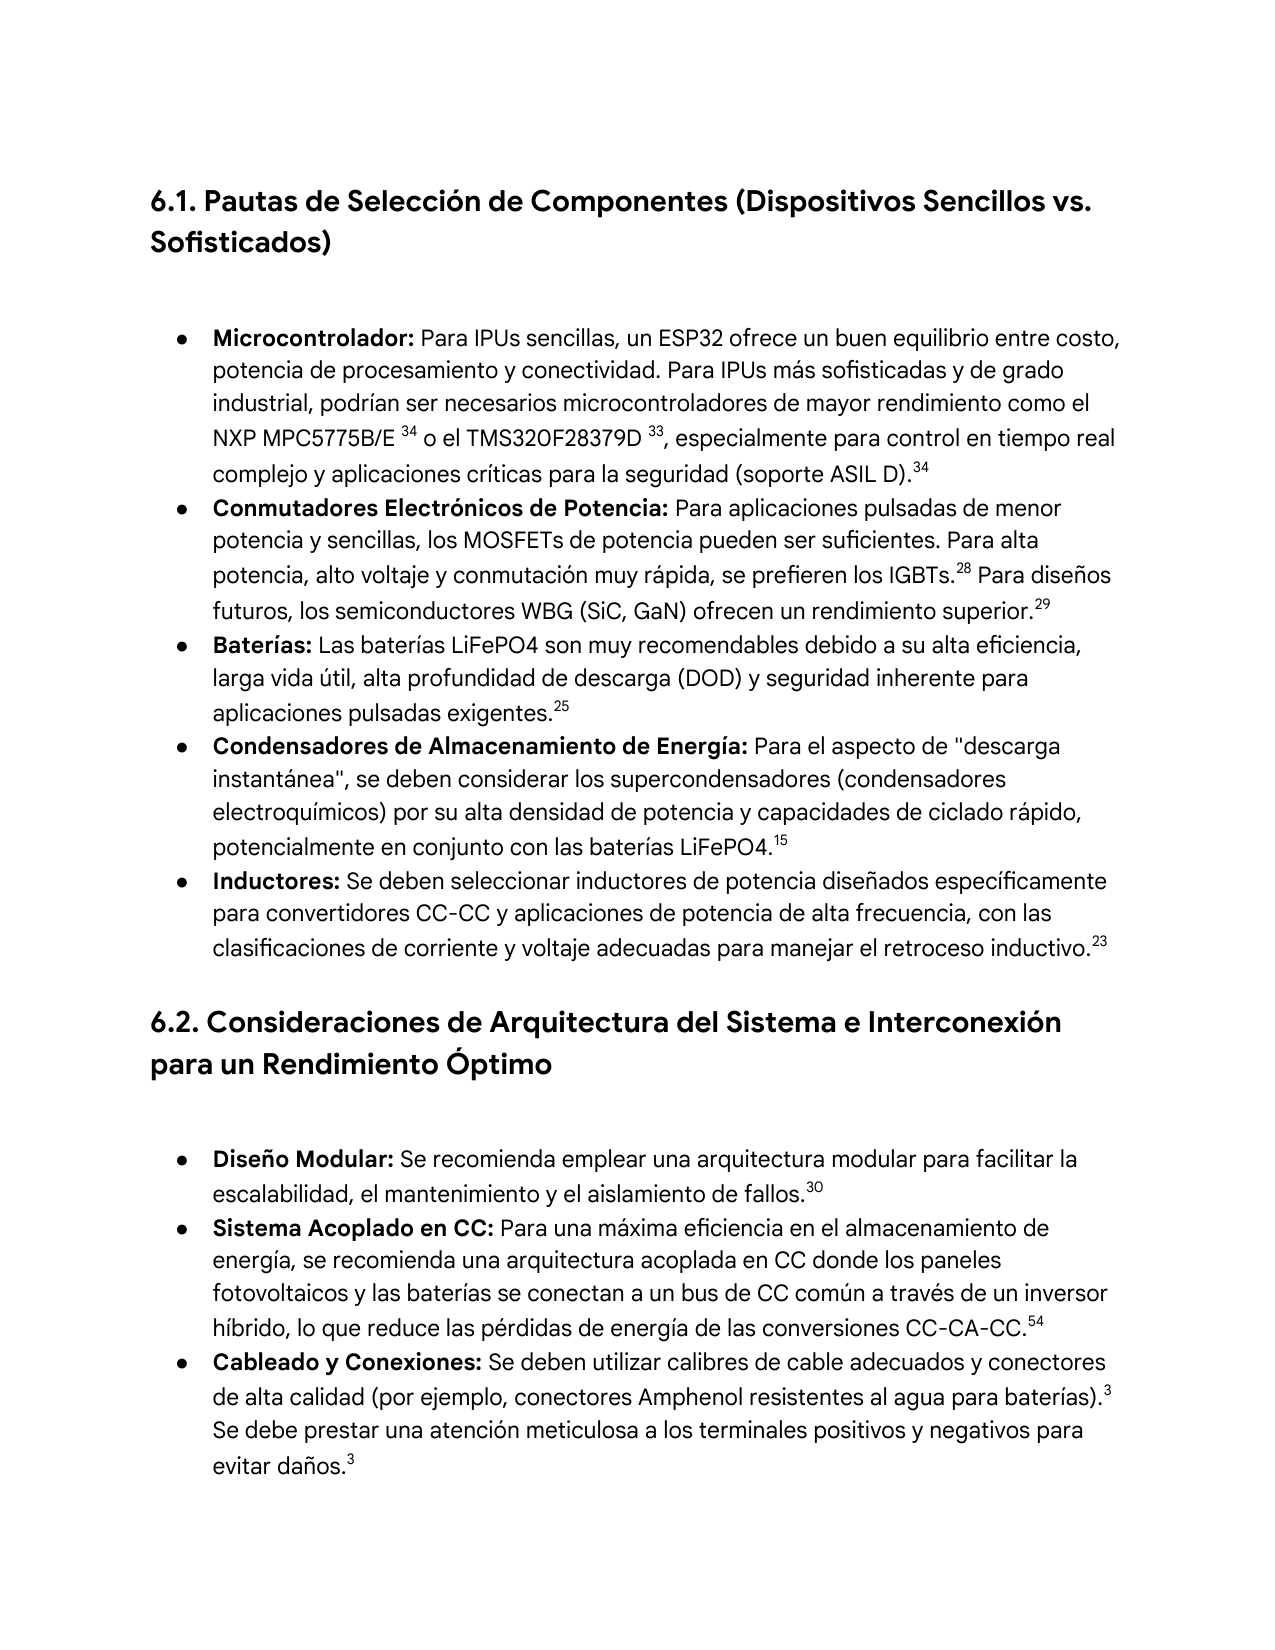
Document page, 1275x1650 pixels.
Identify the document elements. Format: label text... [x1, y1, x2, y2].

list Cableado y Conexiones: Se deben utilizar calibres de cable adecuados y conectores de alta calidad (por ejemplo, conectores Amphenol resistentes al agua para baterías).3 Se debe prestar una atención meticulosa a los terminales positivos y negativos para evitar daños.3 [175, 1348, 1125, 1481]
list Conmutadores Electrónicos de Potencia: Para aplicaciones pulsadas de menor potencia y sencillas, los MOSFETs de potencia pueden ser suficientes. Para alta potencia, alto voltaje y conmutación muy rápida, se prefieren los IGBTs.28 Para diseños futuros, los semiconductores WBG (SiC, GaN) ofrecen un rendimiento superior.29 [175, 494, 1125, 627]
list Inductores: Se deben seleccionar inductores de potencia diseñados específicamente para convertidores CC-CC y aplicaciones de potencia de alta frecuencia, con las clasificaciones de corriente y voltaje adecuadas para manejar el retroceso inductivo.23 [175, 867, 1125, 964]
subtitle 6.2. Consideraciones de Arquitectura del Sistema e Interconexión para un Rendimiento Óptimo [150, 1004, 1125, 1082]
list Diseño Modular: Se recomienda emplear una arquitectura modular para facilitar la escalabilidad, el mantenimiento y el aislamiento de fallos.30 [175, 1145, 1125, 1210]
list Baterías: Las baterías LiFePO4 son muy recomendables debido a su alta eficiencia, larga vida útil, alta profundidad de descarga (DOD) y seguridad inherente para aplicaciones pulsadas exigentes.25 [175, 631, 1125, 728]
list Microcontrolador: Para IPUs sencillas, un ESP32 ofrece un buen equilibrio entre costo, potencia de procesamiento y conectividad. Para IPUs más sofisticadas y de grado industrial, podrían ser necesarios microcontroladores de mayor rendimiento como el NXP MPC5775B/E 34 o el TMS320F28379D 33, especialmente para control en tiempo real complejo y aplicaciones críticas para la seguridad (soporte ASIL D).34 [175, 324, 1125, 489]
subtitle 6.1. Pautas de Selección de Componentes (Dispositivos Sencillos vs. Sofisticados) [150, 183, 1125, 261]
list Sistema Acoplado en CC: Para una máxima eficiencia en el almacenamiento de energía, se recomienda una arquitectura acoplada en CC donde los paneles fotovoltaicos y las baterías se conectan a un bus de CC común a través de un inversor híbrido, lo que reduce las pérdidas de energía de las conversiones CC-CA-CC.54 [175, 1214, 1125, 1344]
list Condensadores de Almacenamiento de Energía: Para el aspecto de "descarga instantánea", se deben considerar los supercondensadores (condensadores electroquímicos) por su alta densidad de potencia y capacidades de ciclado rápido, potencialmente en conjunto con las baterías LiFePO4.15 [175, 733, 1125, 862]
